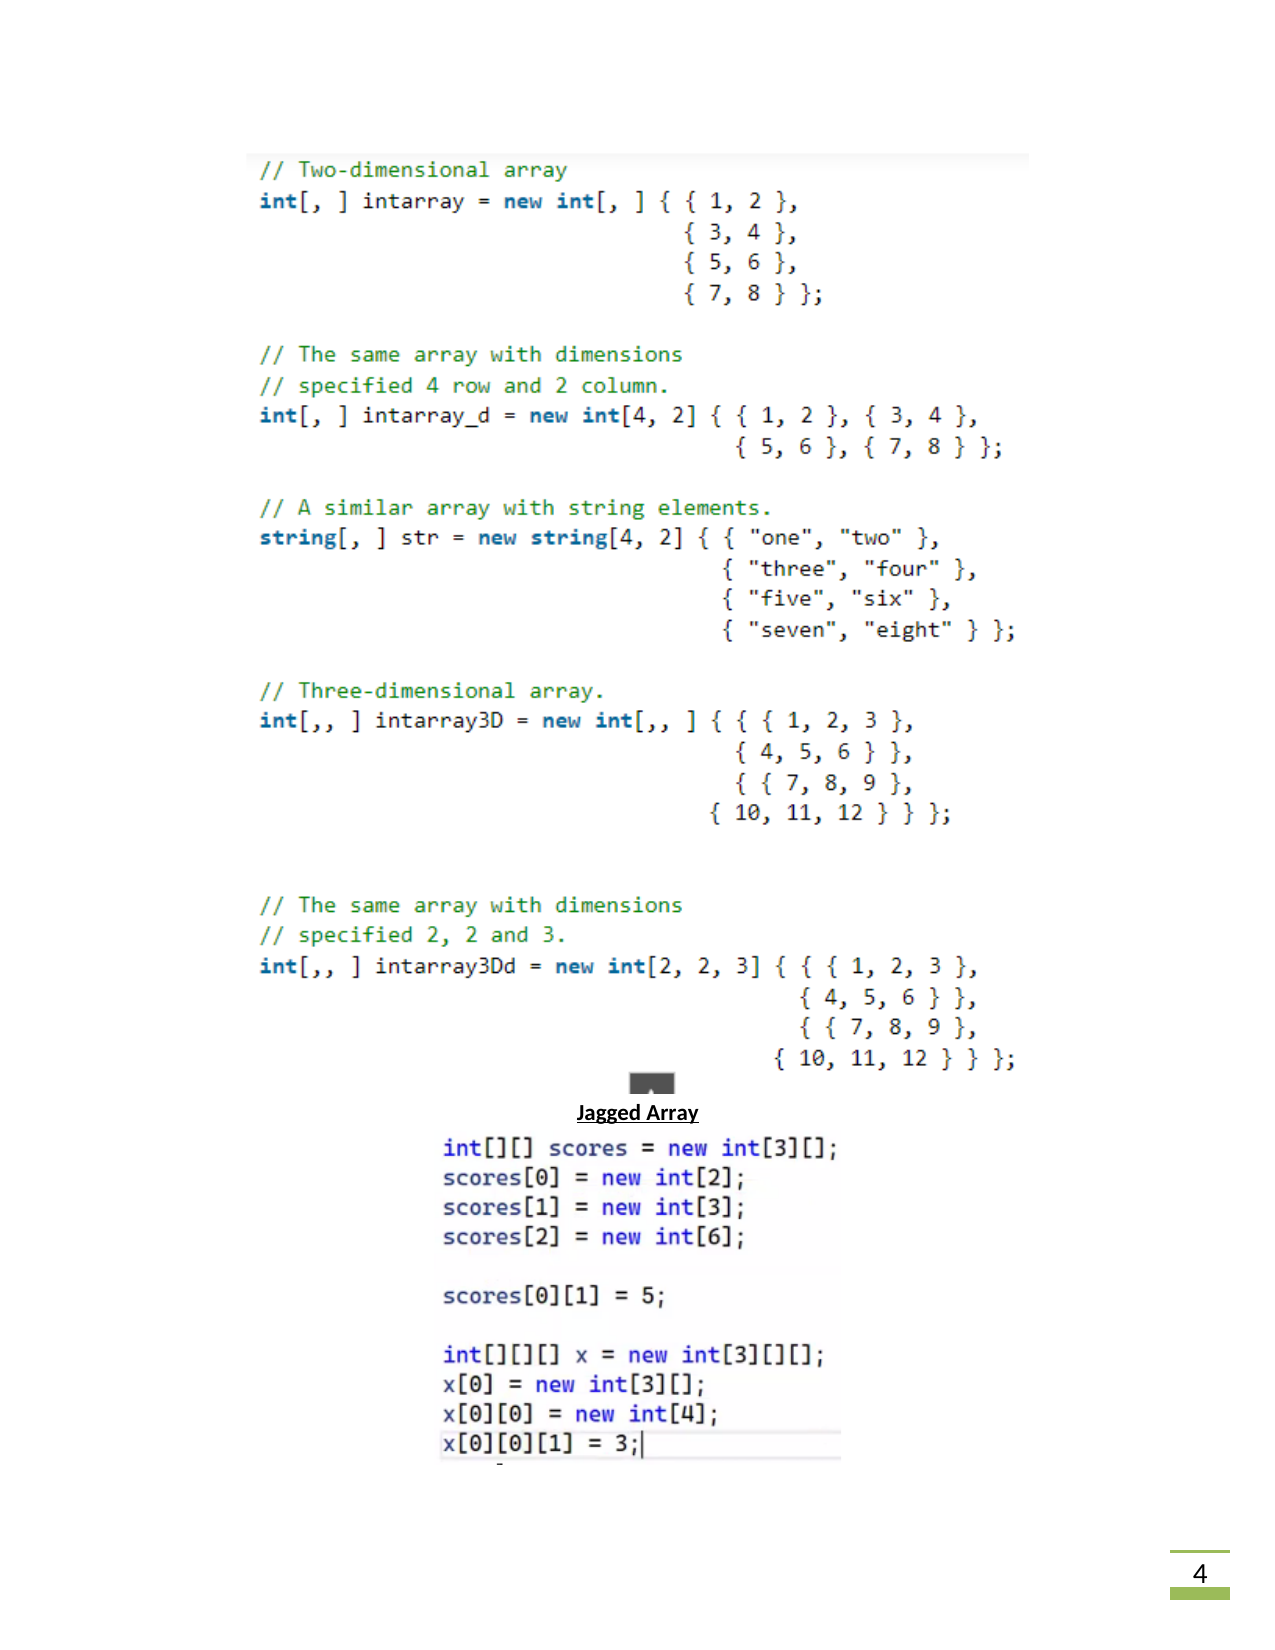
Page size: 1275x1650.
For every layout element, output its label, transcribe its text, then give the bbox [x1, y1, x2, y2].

picture [246, 150, 1029, 1094]
text Jagged Array [150, 1098, 1125, 1126]
picture [434, 1130, 842, 1465]
